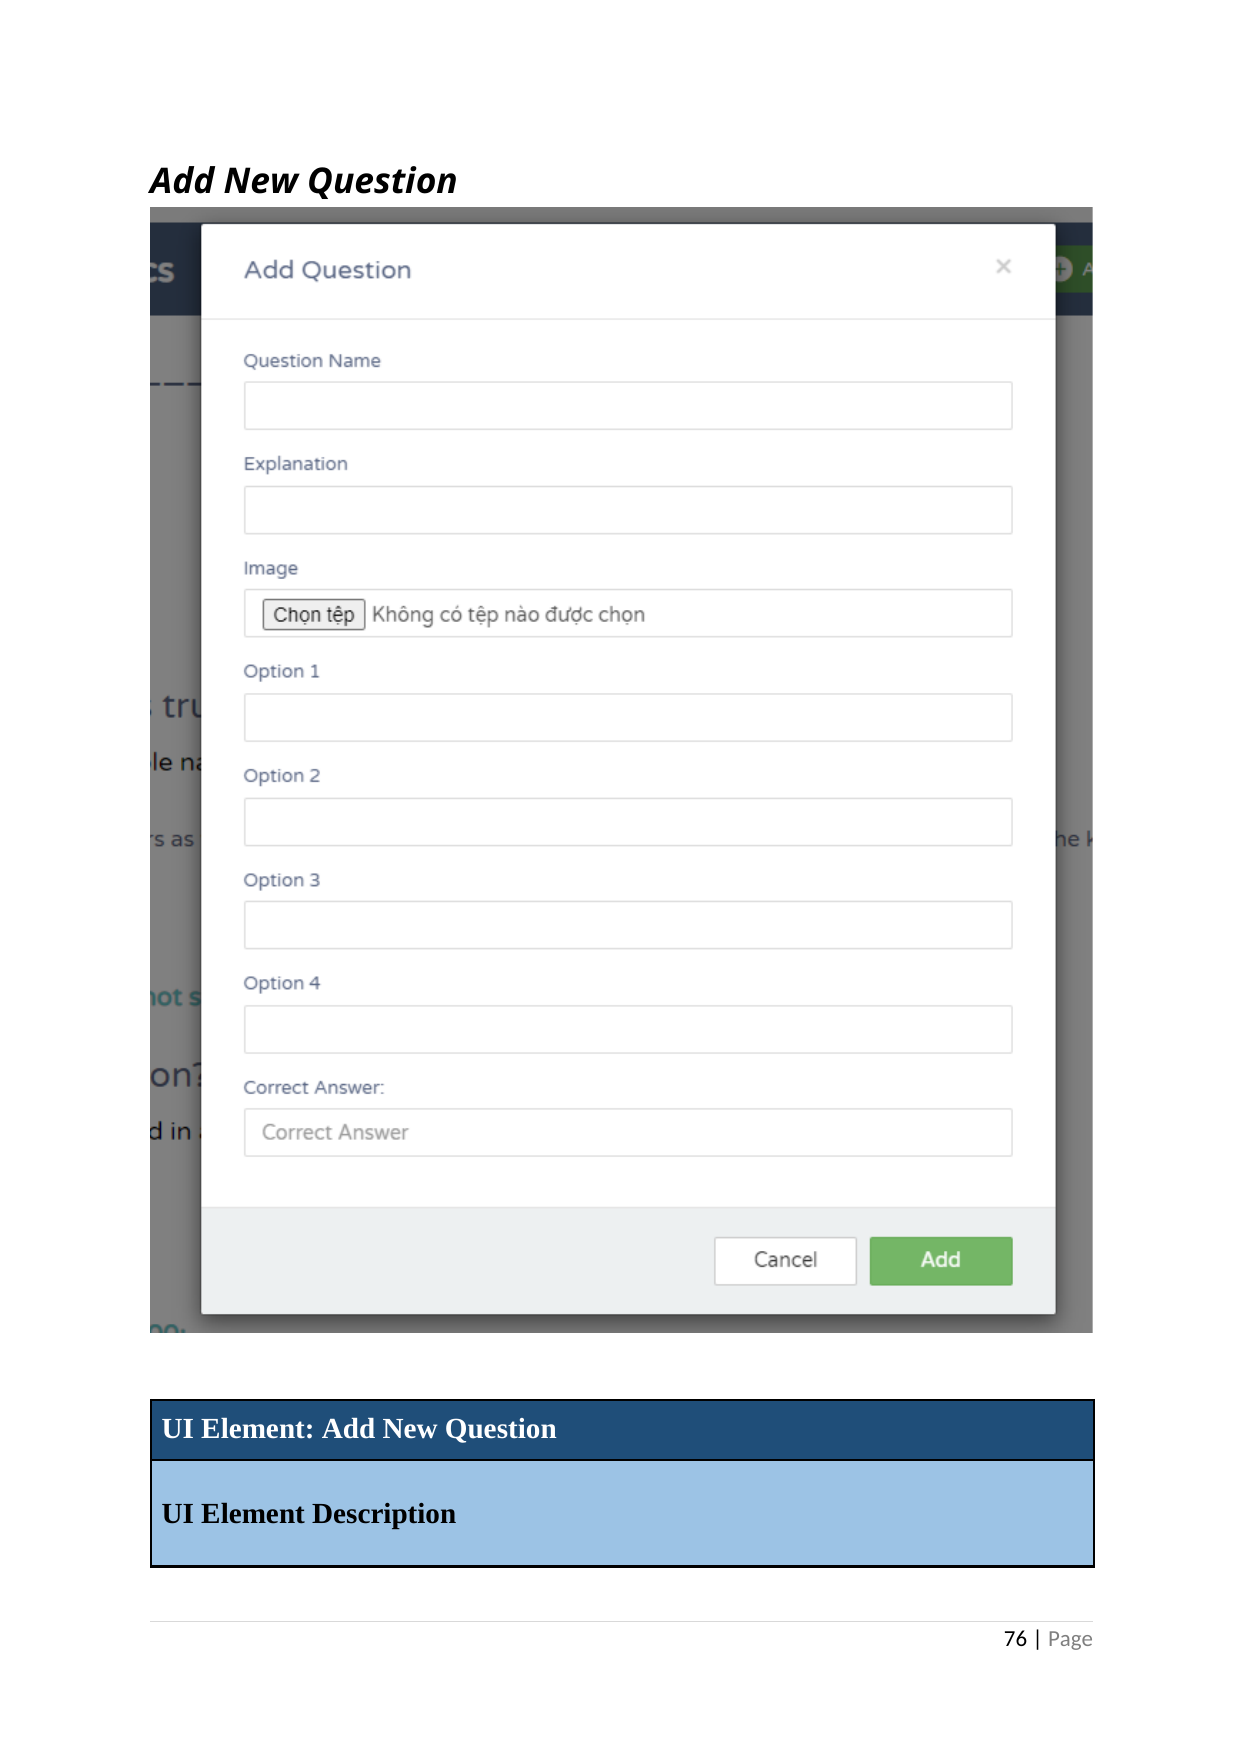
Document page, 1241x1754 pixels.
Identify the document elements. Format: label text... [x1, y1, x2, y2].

picture [150, 207, 1093, 1333]
table_header UI Element: Add New Question [152, 1401, 1093, 1459]
subtitle Add New Question [150, 156, 1093, 204]
table_cell UI Element Description [152, 1461, 1093, 1565]
